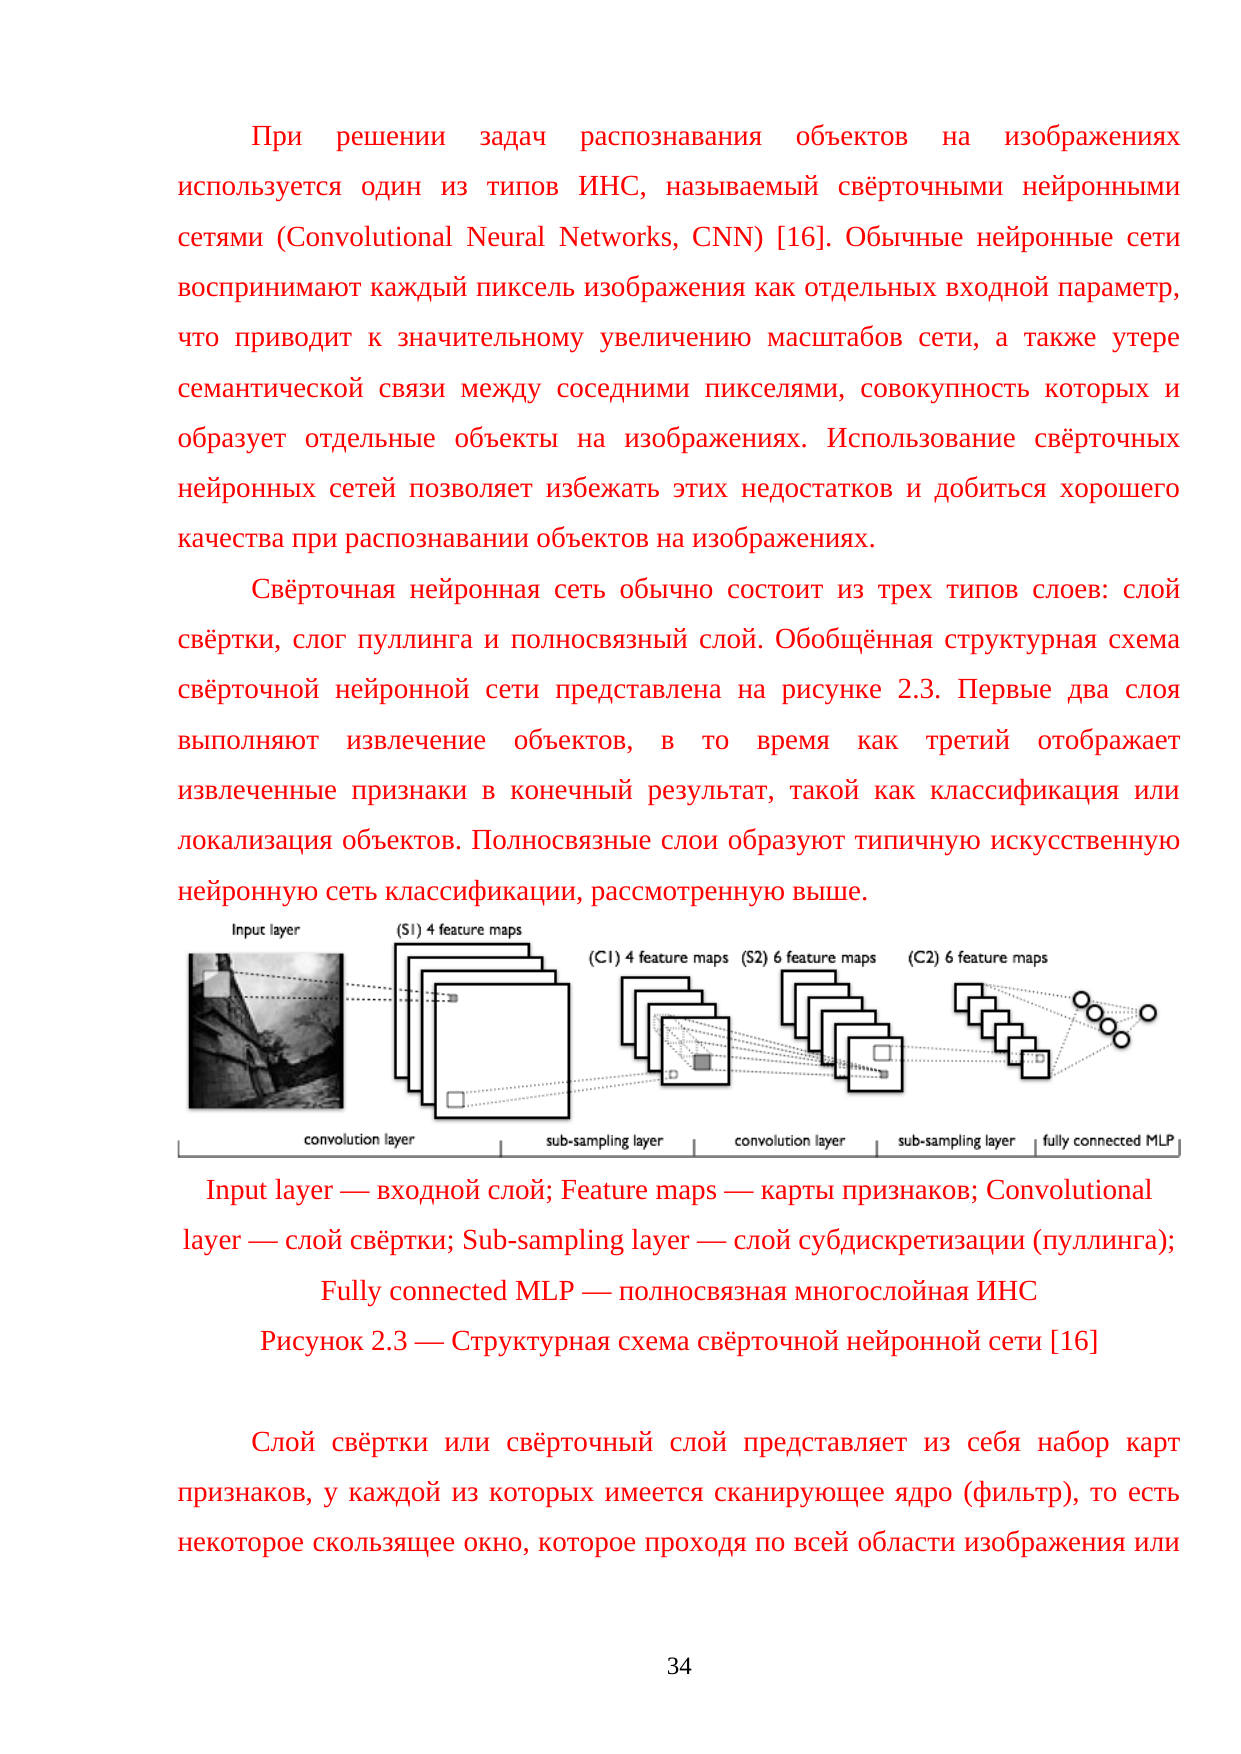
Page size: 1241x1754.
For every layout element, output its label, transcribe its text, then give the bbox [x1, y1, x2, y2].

text При решении задач распознавания объектов на изображениях используется один из типов ИНС, называемый свёрточными нейронными сетями (Convolutional Neural Networks, CNN) [16]. Обычные нейронные сети воспринимают каждый пиксель изображения как отдельных входной параметр, что приводит к значительному увеличению масштабов сети, а также утере семантической связи между соседними пикселями, совокупность которых и образует отдельные объекты на изображениях. Использование свёрточных нейронных сетей позволяет избежать этих недостатков и добиться хорошего качества при распознавании объектов на изображениях. [177, 118, 1181, 554]
text Свёрточная нейронная сеть обычно состоит из трех типов слоев: слой свёртки, слог пуллинга и полносвязный слой. Обобщённая структурная схема свёрточной нейронной сети представлена на рисунке 2.3. Первые два слоя выполняют извлечение объектов, в то время как третий отображает извлеченные признаки в конечный результат, такой как классификация или локализация объектов. Полносвязные слои образуют типичную искусственную нейронную сеть классификации, рассмотренную выше. [177, 571, 1181, 906]
text Рисунок 2.3 — Структурная схема свёрточной нейронной сети [16] [177, 1323, 1181, 1357]
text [177, 1424, 1181, 1558]
picture [177, 923, 1181, 1158]
text Input layer — входной слой; Feature maps — карты признаков; Convolutional layer — слой свёртки; Sub-sampling layer — слой субдискретизации (пуллинга); Fully connected MLP — полносвязная многослойная ИНС [177, 1172, 1181, 1306]
